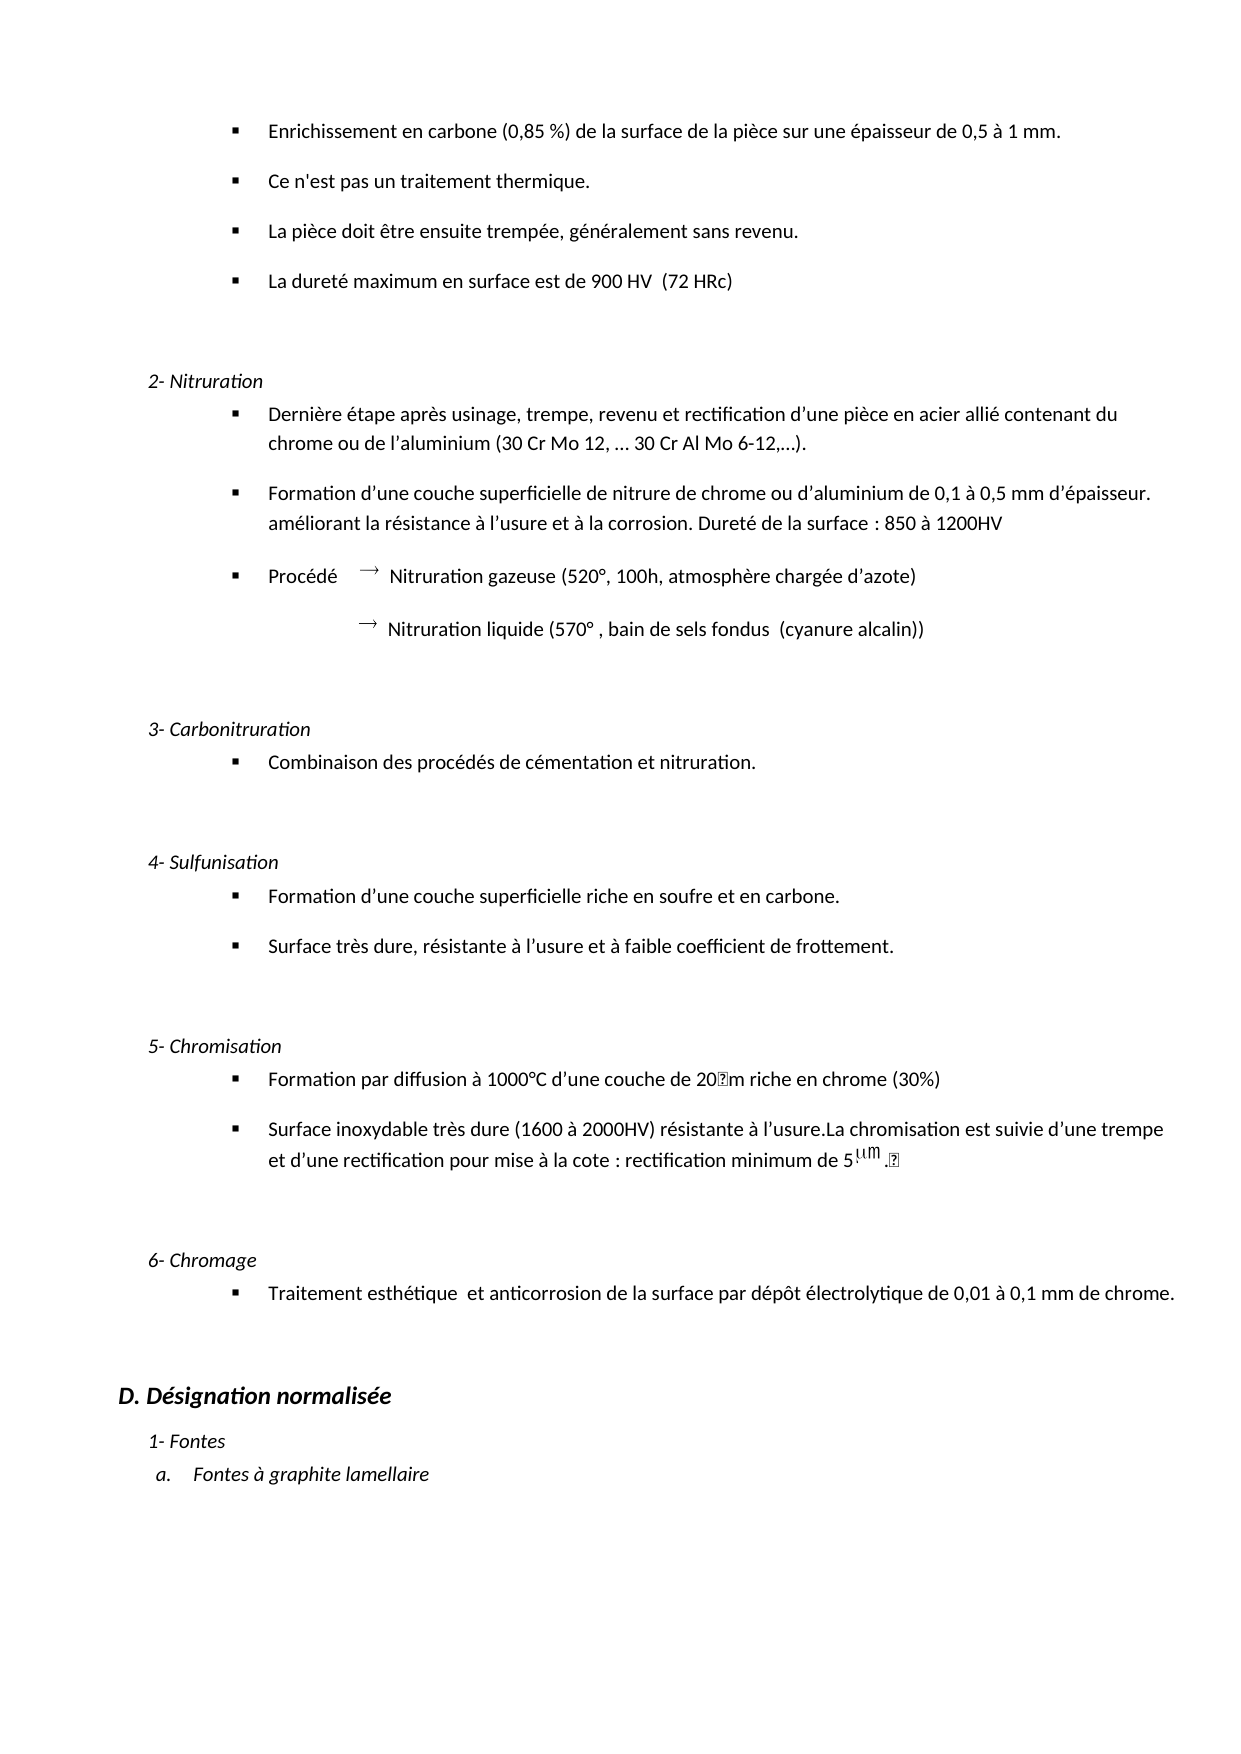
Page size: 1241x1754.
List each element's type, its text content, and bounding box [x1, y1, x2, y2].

subtitle Chromisation [124, 1033, 1181, 1058]
subtitle Fontes [124, 1428, 1181, 1453]
text Nitruration liquide (570° , bain de sels fondus (cyanure alcalin)) [266, 613, 1181, 642]
subtitle Désignation normalisée [118, 1380, 1181, 1411]
subtitle Chromage [124, 1247, 1181, 1272]
subtitle Carbonitruration [124, 716, 1181, 742]
list Enrichissement en carbone (0,85 %) de la surface de la pièce sur une épaisseur de 0,5 à 1 mm. [231, 118, 1181, 143]
list La pièce doit être ensuite trempée, généralement sans revenu. [231, 218, 1181, 243]
text Fontes à graphite lamellaire [156, 1461, 1181, 1487]
list La dureté maximum en surface est de 900 HV (72 HRc) [231, 268, 1181, 293]
list Surface très dure, résistante à l’usure et à faible coefficient de frottement. [231, 933, 1181, 958]
list Dernière étape après usinage, trempe, revenu et rectification d’une pièce en acier allié contenant du chrome ou de l’aluminium (30 Cr Mo 12, … 30 Cr Al Mo 6-12,…). [231, 401, 1181, 456]
subtitle Sulfunisation [124, 849, 1181, 875]
list Procédé Nitruration gazeuse (520°, 100h, atmosphère chargée d’azote) [231, 560, 1181, 588]
subtitle Nitruration [124, 368, 1181, 393]
list Formation d’une couche superficielle riche en soufre et en carbone. [231, 883, 1181, 908]
list Combinaison des procédés de cémentation et nitruration. [231, 749, 1181, 775]
list Ce n'est pas un traitement thermique. [231, 168, 1181, 193]
list Surface inoxydable très dure (1600 à 2000HV) résistante à l’usure.La chromisation est suivie d’une trempe et d’une rectification pour mise à la cote : rectification minimum de 5. [231, 1116, 1181, 1172]
list Formation d’une couche superficielle de nitrure de chrome ou d’aluminium de 0,1 à 0,5 mm d’épaisseur. améliorant la résistance à l’usure et à la corrosion. Dureté de la surface : 850 à 1200HV [231, 481, 1181, 535]
list Formation par diffusion à 1000°C d’une couche de 20m riche en chrome (30%) [231, 1066, 1181, 1092]
list Traitement esthétique et anticorrosion de la surface par dépôt électrolytique de 0,01 à 0,1 mm de chrome. [231, 1280, 1181, 1306]
